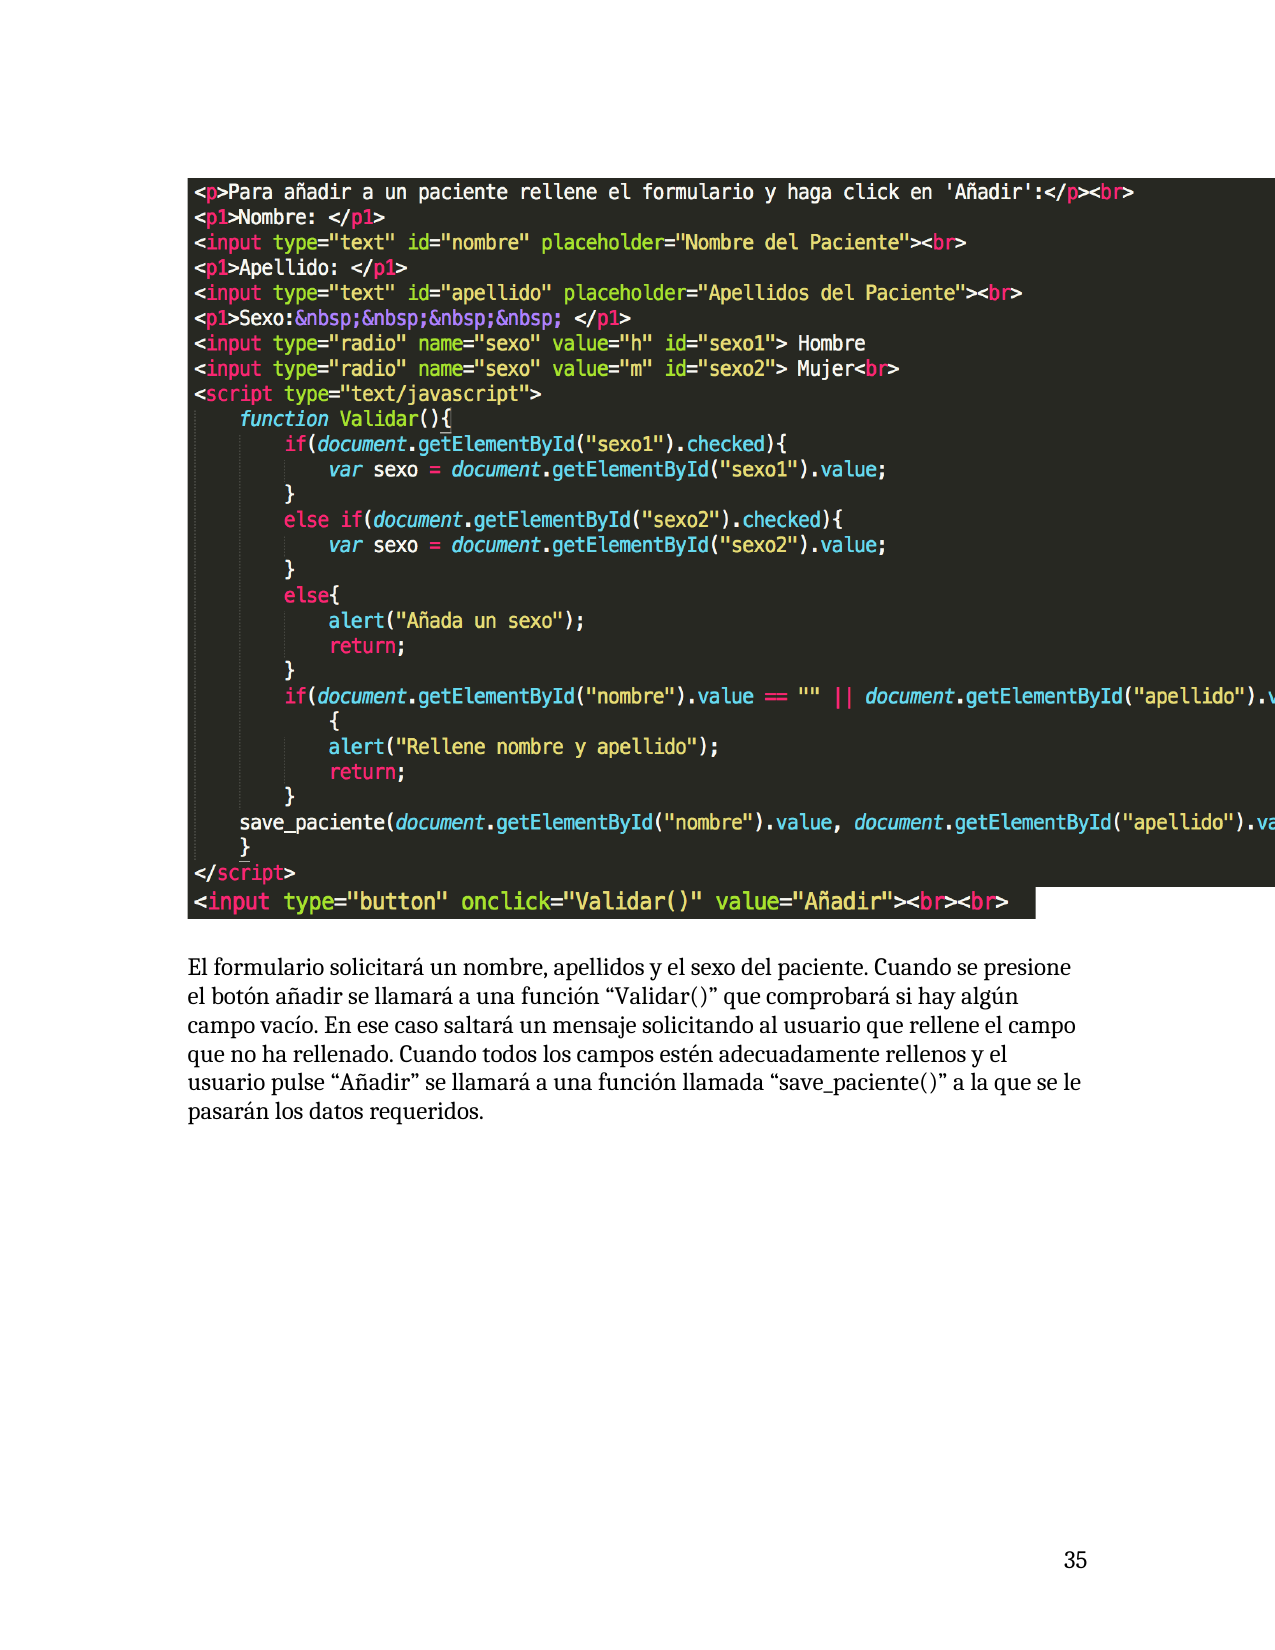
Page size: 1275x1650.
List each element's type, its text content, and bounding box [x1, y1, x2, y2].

text El formulario solicitará un nombre, apellidos y el sexo del paciente. Cuando se presione el botón añadir se llamará a una función “Validar()” que comprobará si hay algún campo vacío. En ese caso saltará un mensaje solicitando al usuario que rellene el campo que no ha rellenado. Cuando todos los campos estén adecuadamente rellenos y el usuario pulse “Añadir” se llamará a una función llamada “save_paciente()” a la que se le pasarán los datos requeridos. [187, 953, 1087, 1126]
picture [187, 178, 1275, 919]
